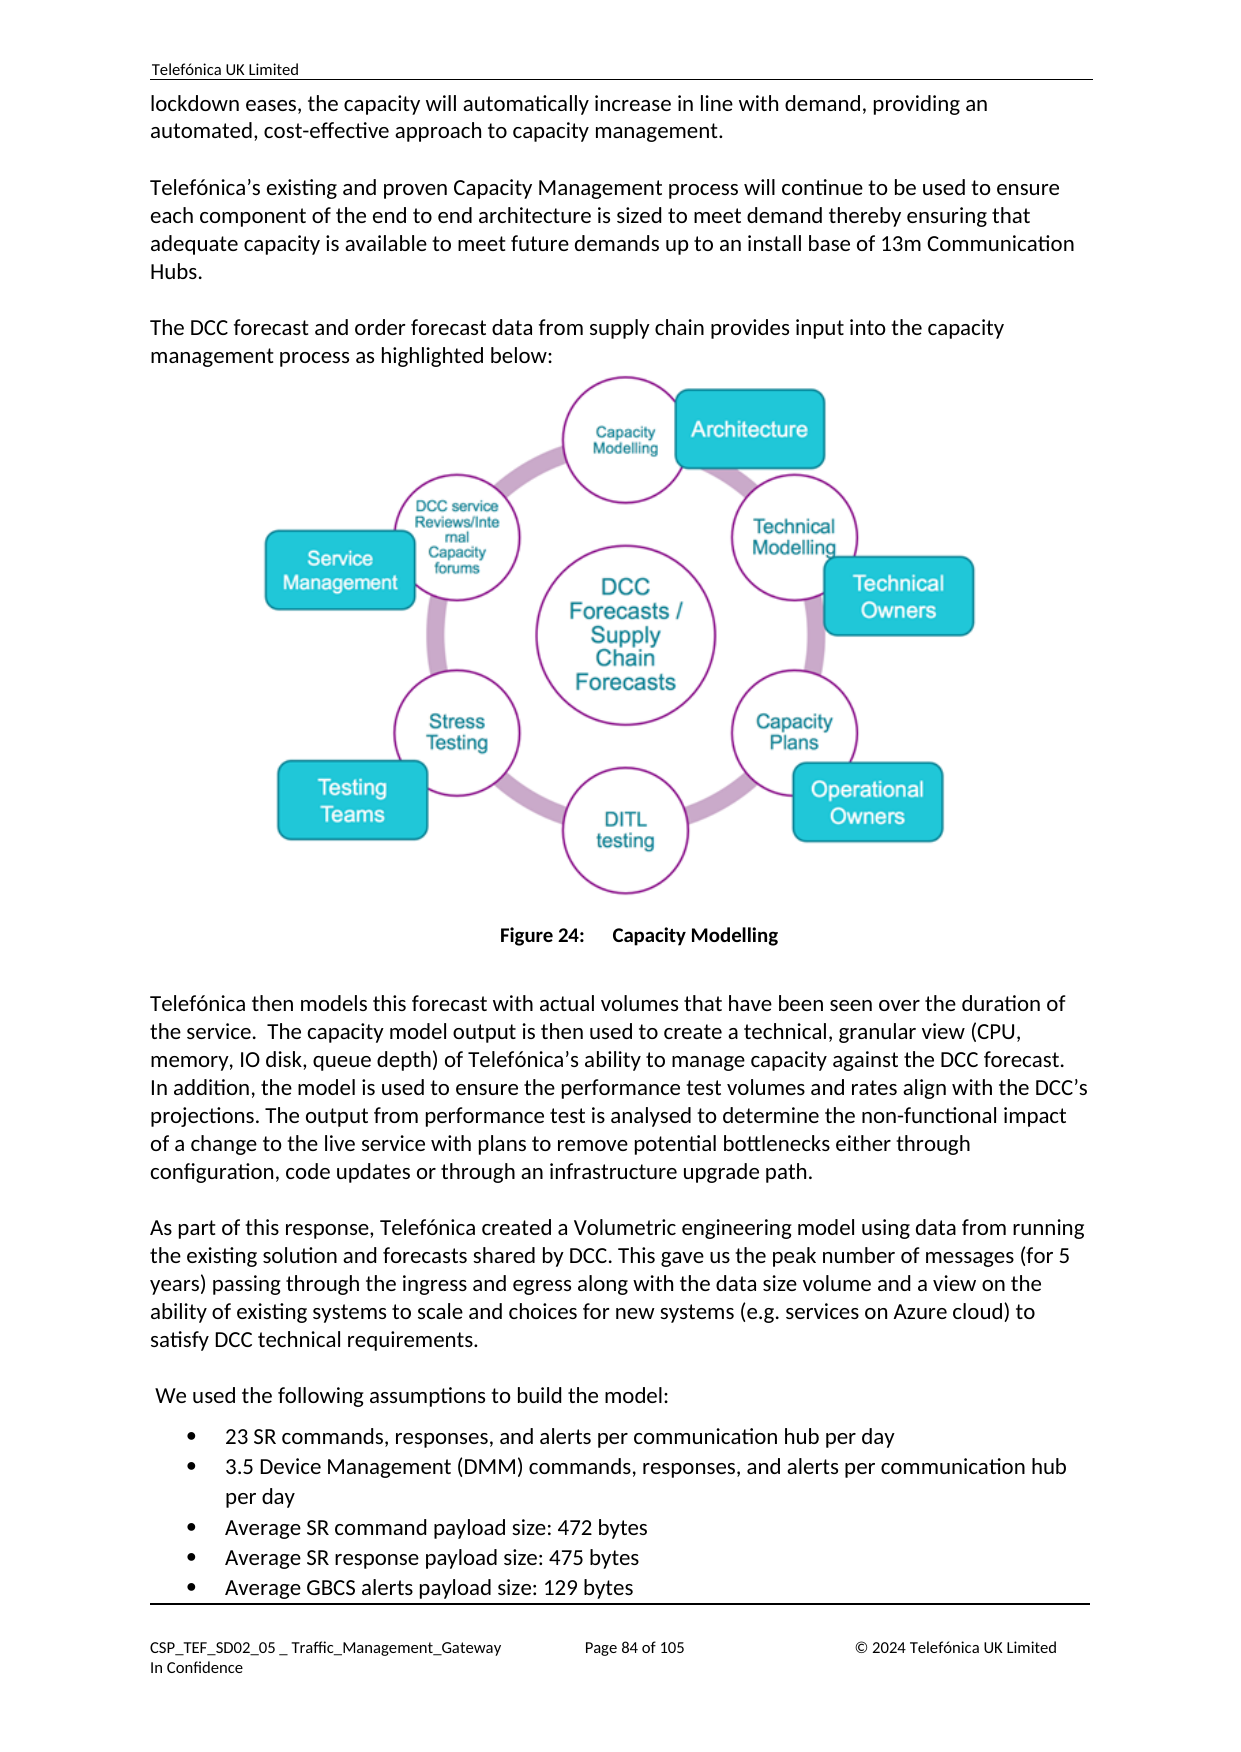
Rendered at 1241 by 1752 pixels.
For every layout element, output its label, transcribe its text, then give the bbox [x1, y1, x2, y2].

list 3.5 Device Management (DMM) commands, responses, and alerts per communication hub per day [187, 1452, 1090, 1510]
list 23 SR commands, responses, and alerts per communication hub per day [187, 1422, 1090, 1450]
picture [245, 368, 995, 902]
text Telefónica’s existing and proven Capacity Management process will continue to be used to ensure each component of the end to end architecture is sized to meet demand thereby ensuring that adequate capacity is available to meet future demands up to an install base of 13m Communication Hubs. [150, 173, 1090, 285]
text We used the following assumptions to build the model: [150, 1381, 1090, 1409]
list Average SR command payload size: 472 bytes [187, 1513, 1090, 1541]
text In addition, the model is used to ensure the performance test volumes and rates align with the DCC’s projections. The output from performance test is analysed to determine the non-functional impact of a change to the live service with plans to remove potential bottlenecks either through configuration, code updates or through an infrastructure upgrade path. [150, 1073, 1090, 1185]
list Average GBCS alerts payload size: 129 bytes [187, 1573, 1090, 1601]
title Capacity Modelling [187, 922, 1090, 948]
text As part of this response, Telefónica created a Volumetric engineering model using data from running the existing solution and forecasts shared by DCC. This gave us the peak number of messages (for 5 years) passing through the ingress and egress along with the data size volume and a view on the ability of existing systems to scale and choices for new systems (e.g. services on Azure cloud) to satisfy DCC technical requirements. [150, 1213, 1090, 1353]
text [150, 89, 1090, 145]
list Average SR response payload size: 475 bytes [187, 1543, 1090, 1571]
text Telefónica then models this forecast with actual volumes that have been seen over the duration of the service. The capacity model output is then used to create a technical, granular view (CPU, memory, IO disk, queue depth) of Telefónica’s ability to manage capacity against the DCC forecast. [150, 989, 1090, 1073]
text The DCC forecast and order forecast data from supply chain provides input into the capacity management process as highlighted below: [150, 313, 1090, 369]
